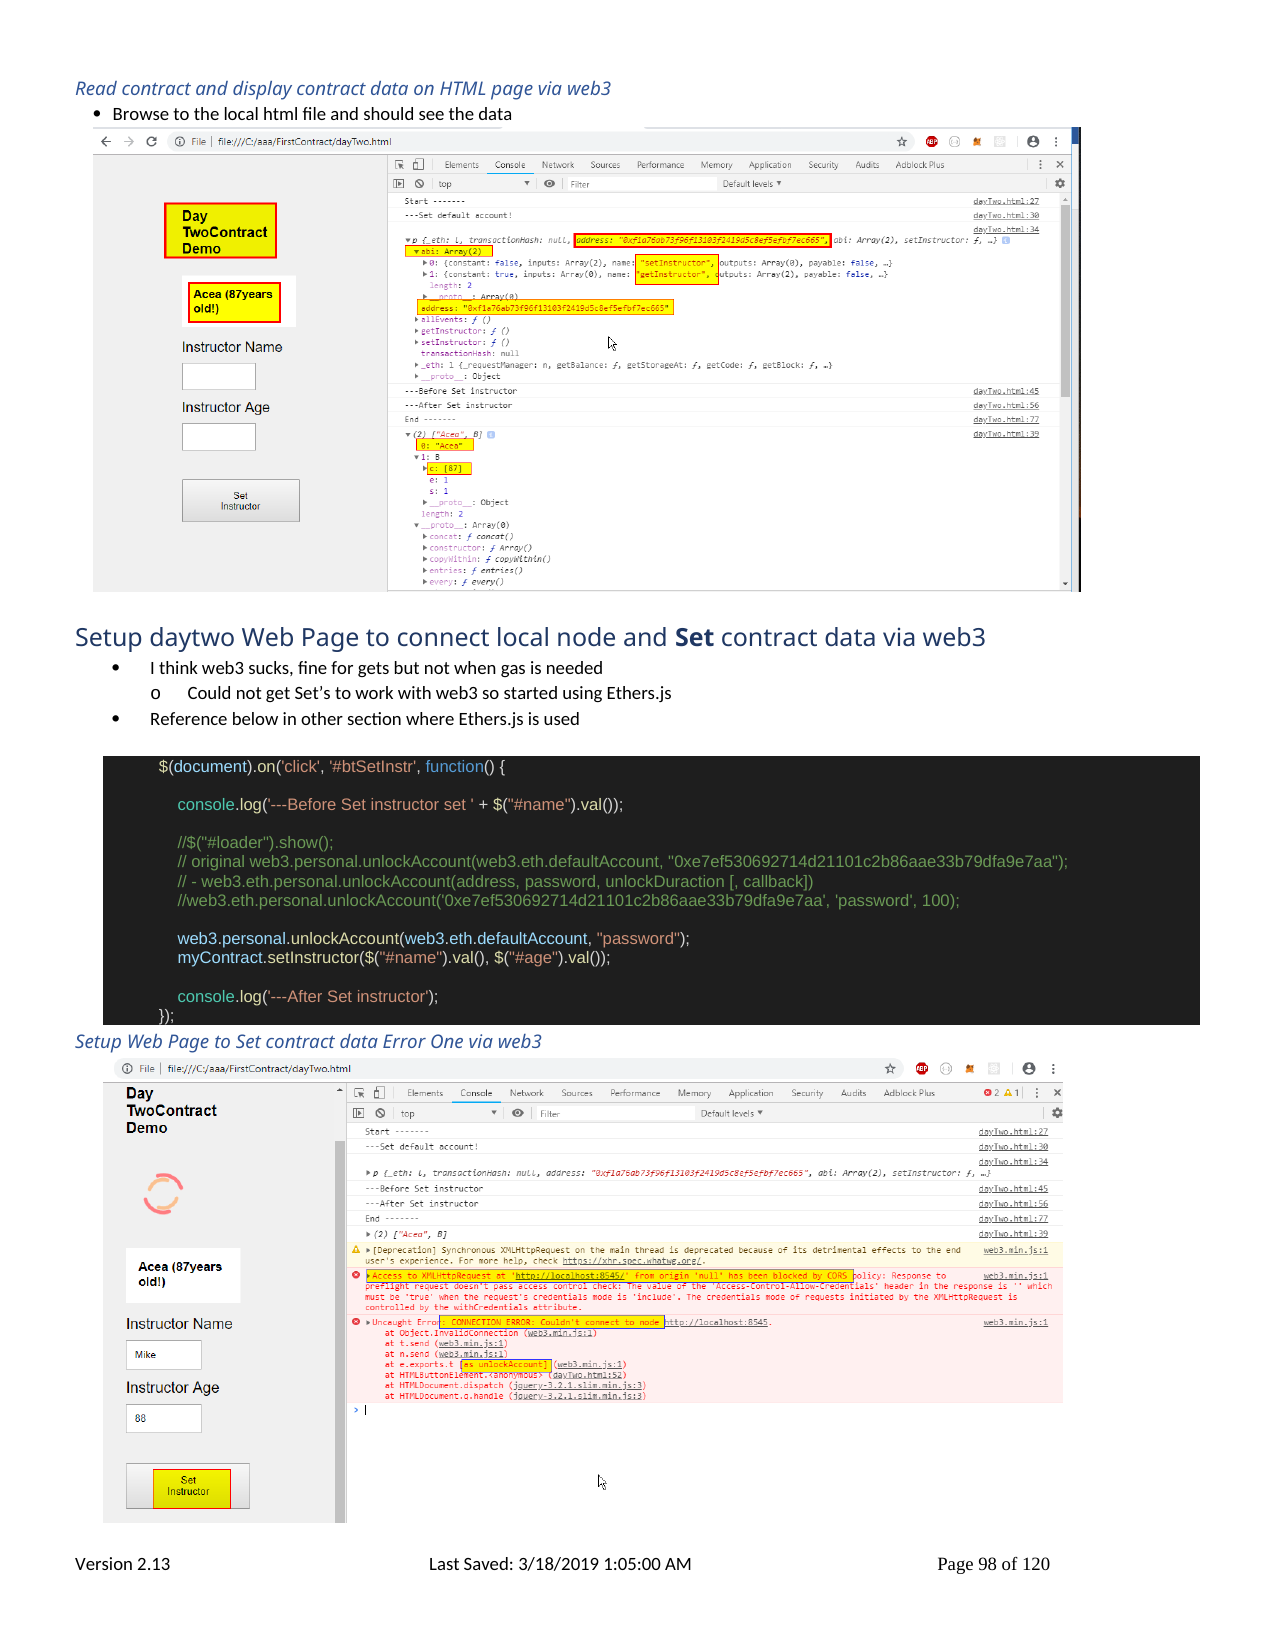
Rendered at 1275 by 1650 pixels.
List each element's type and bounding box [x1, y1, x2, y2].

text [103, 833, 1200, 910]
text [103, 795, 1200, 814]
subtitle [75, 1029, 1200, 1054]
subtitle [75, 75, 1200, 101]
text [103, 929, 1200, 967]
picture [103, 1056, 1063, 1523]
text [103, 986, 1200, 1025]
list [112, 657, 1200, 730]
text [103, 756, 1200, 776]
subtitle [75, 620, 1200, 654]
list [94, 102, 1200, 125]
picture [93, 127, 1081, 592]
